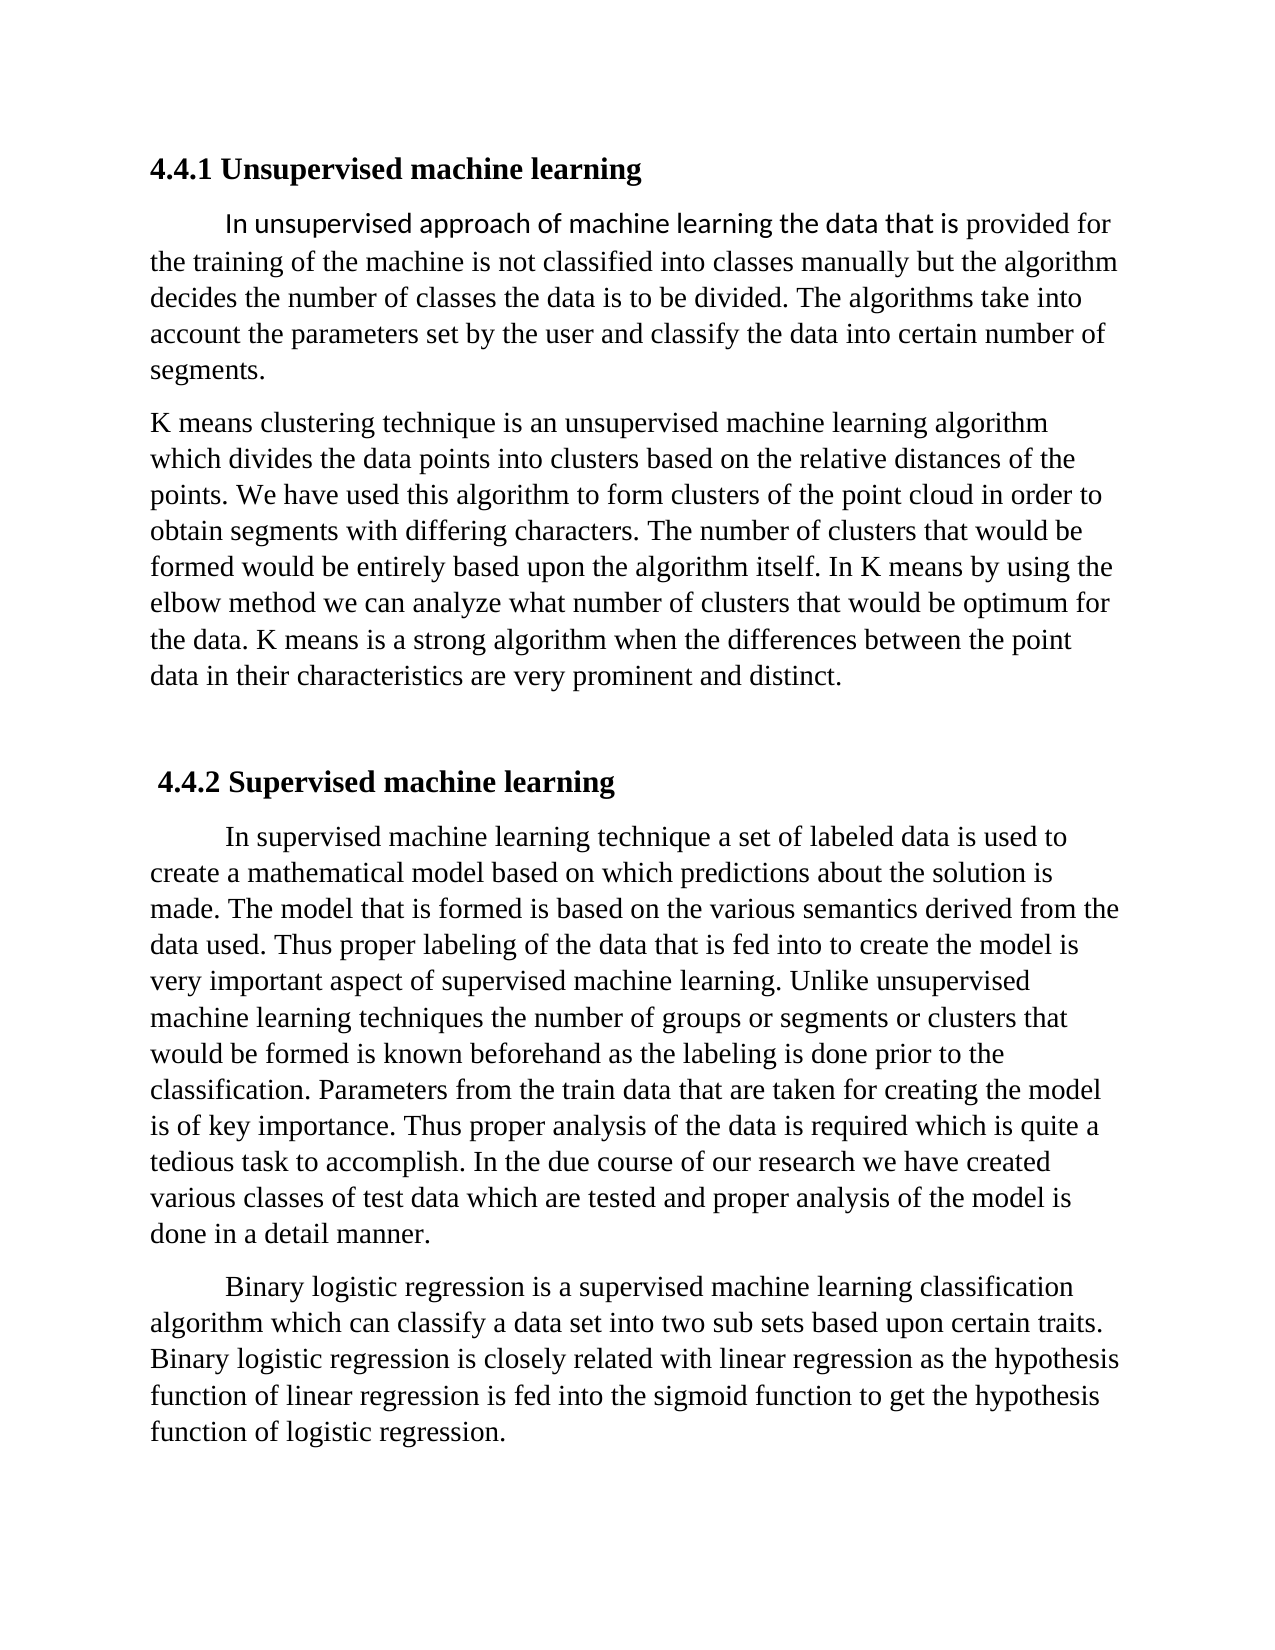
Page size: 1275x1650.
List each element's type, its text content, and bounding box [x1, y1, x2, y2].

text K means clustering technique is an unsupervised machine learning algorithm which divides the data points into clusters based on the relative distances of the points. We have used this algorithm to form clusters of the point cloud in order to obtain segments with differing characters. The number of clusters that would be formed would be entirely based upon the algorithm itself. In K means by using the elbow method we can analyze what number of clusters that would be optimum for the data. K means is a strong algorithm when the differences between the point data in their characteristics are very prominent and distinct. [150, 405, 1125, 691]
text Binary logistic regression is a supervised machine learning classification algorithm which can classify a data set into two sub sets based upon certain traits. Binary logistic regression is closely related with linear regression as the hypothesis function of linear regression is fed into the sigmoid function to get the hypothesis function of logistic regression. [150, 1269, 1125, 1447]
text In supervised machine learning technique a set of labeled data is used to create a mathematical model based on which predictions about the solution is made. The model that is formed is based on the various semantics derived from the data used. Thus proper labeling of the data that is fed into to create the model is very important aspect of supervised machine learning. Unlike unsupervised machine learning techniques the number of groups or segments or clusters that would be formed is known beforehand as the labeling is done prior to the classification. Parameters from the train data that are taken for creating the model is of key importance. Thus proper analysis of the data is required which is quite a tedious task to accomplish. In the due course of our research we have created various classes of test data which are tested and proper analysis of the model is done in a detail manner. [150, 819, 1125, 1250]
text In unsupervised approach of machine learning the data that is provided for the training of the machine is not classified into classes manually but the algorithm decides the number of classes the data is to be divided. The algorithms take into account the parameters set by the user and classify the data into certain number of segments. [150, 205, 1125, 386]
text 4.4.1 Unsupervised machine learning [150, 150, 1125, 186]
text 4.4.2 Supervised machine learning [150, 763, 1125, 799]
